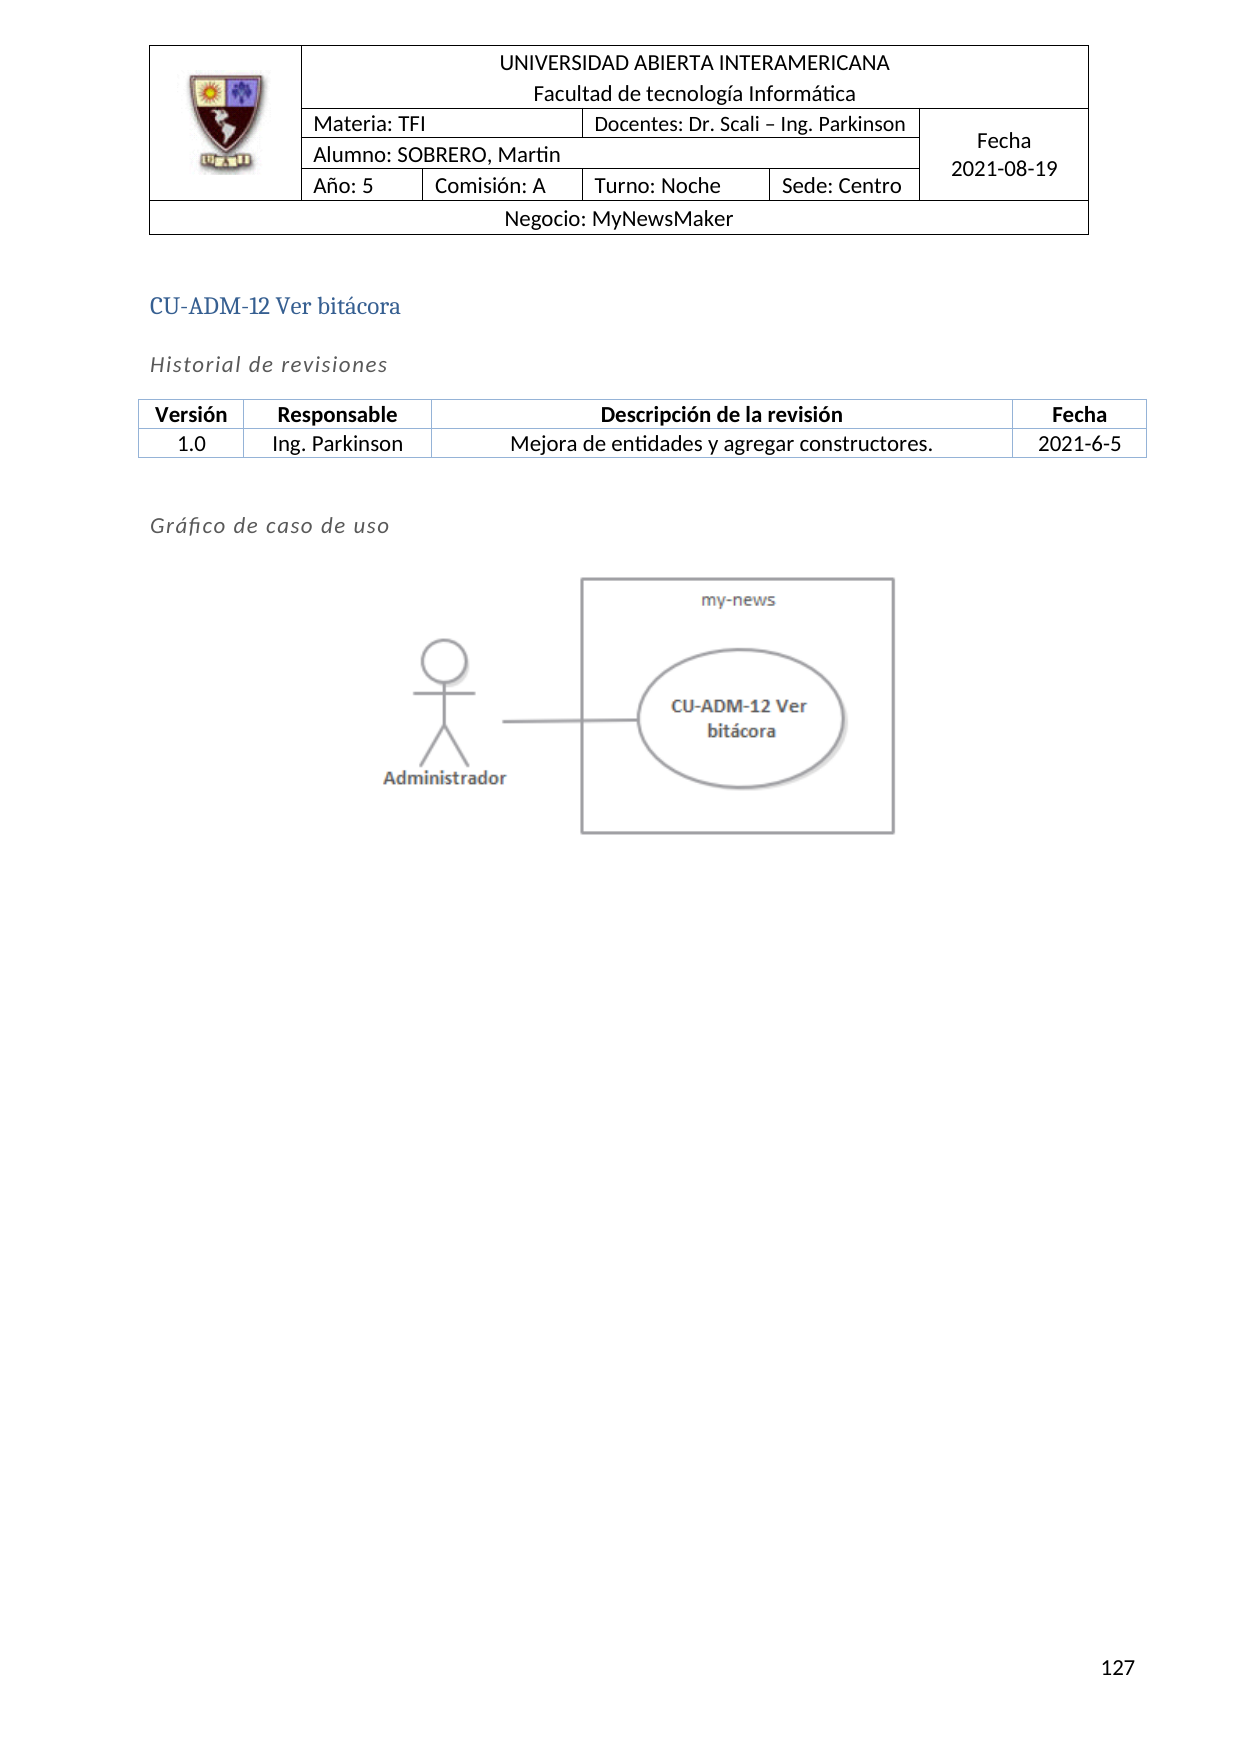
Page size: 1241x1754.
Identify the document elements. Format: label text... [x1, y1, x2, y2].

subtitle Gráfico de caso de uso [150, 511, 1135, 539]
subtitle CU-ADM-12 Ver bitácora [150, 292, 1135, 321]
subtitle Historial de revisiones [150, 350, 1135, 378]
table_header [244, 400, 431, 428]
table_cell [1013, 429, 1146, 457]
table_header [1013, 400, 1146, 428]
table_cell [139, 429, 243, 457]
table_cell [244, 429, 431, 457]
picture [382, 559, 903, 841]
picture [175, 67, 276, 180]
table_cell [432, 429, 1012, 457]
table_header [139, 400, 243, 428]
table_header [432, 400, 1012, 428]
